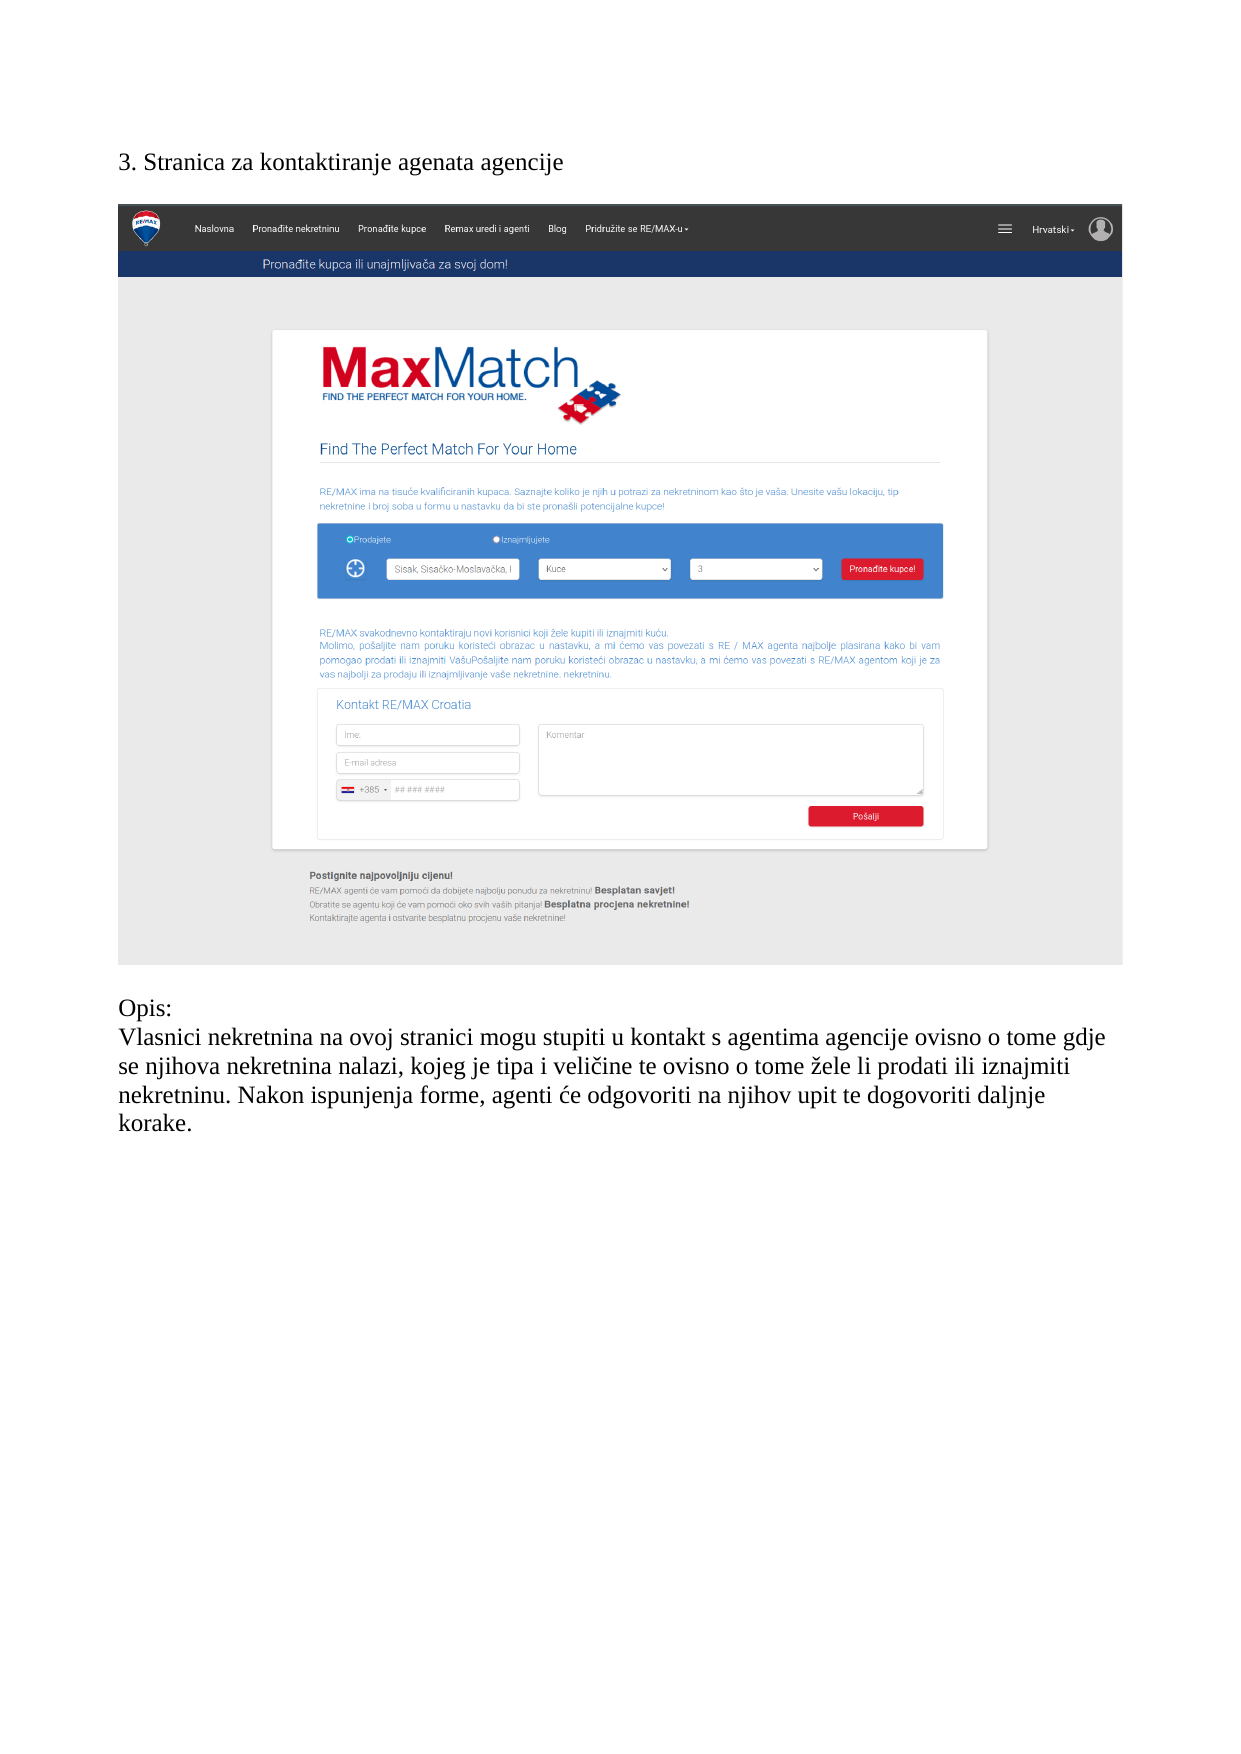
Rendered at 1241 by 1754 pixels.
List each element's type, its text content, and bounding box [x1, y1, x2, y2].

text Vlasnici nekretnina na ovoj stranici mogu stupiti u kontakt s agentima agencije ovisno o tome gdje se njihova nekretnina nalazi, kojeg je tipa i veličine te ovisno o tome žele li prodati ili iznajmiti nekretninu. Nakon ispunjenja forme, agenti će odgovoriti na njihov upit te dogovoriti daljnje korake. [118, 1022, 1122, 1137]
text Opis: [118, 965, 1122, 1022]
picture [118, 204, 1123, 965]
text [118, 118, 1122, 176]
